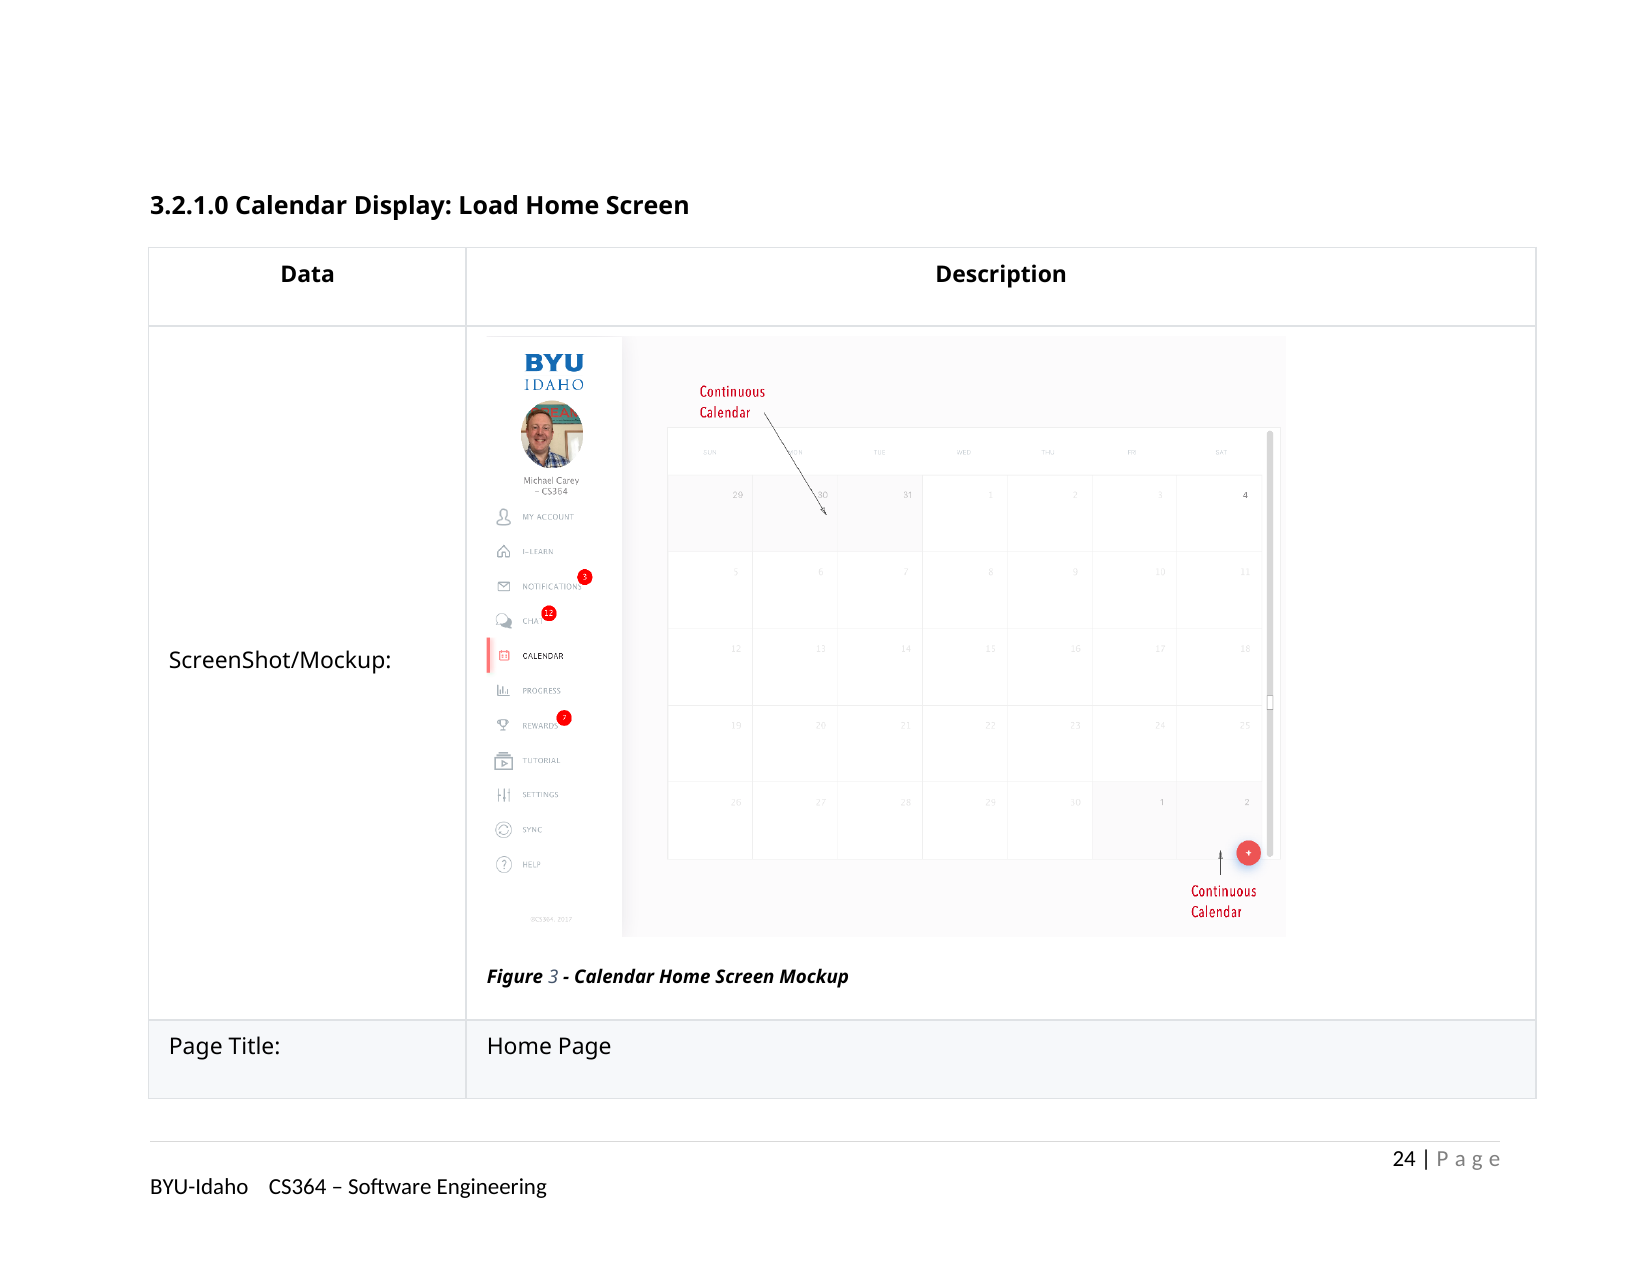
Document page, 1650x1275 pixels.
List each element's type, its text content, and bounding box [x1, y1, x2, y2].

table_header Data [149, 248, 465, 325]
table_header Description [467, 248, 1535, 325]
table_cell ScreenShot/Mockup: [149, 327, 465, 1019]
table_cell Home Page [467, 1021, 1535, 1098]
table_cell Figure 3 - Calendar Home Screen Mockup [467, 327, 1535, 1019]
picture [486, 336, 1286, 937]
subtitle 3.2.1.0 Calendar Display: Load Home Screen [150, 187, 1500, 222]
table_cell Page Title: [149, 1021, 465, 1098]
